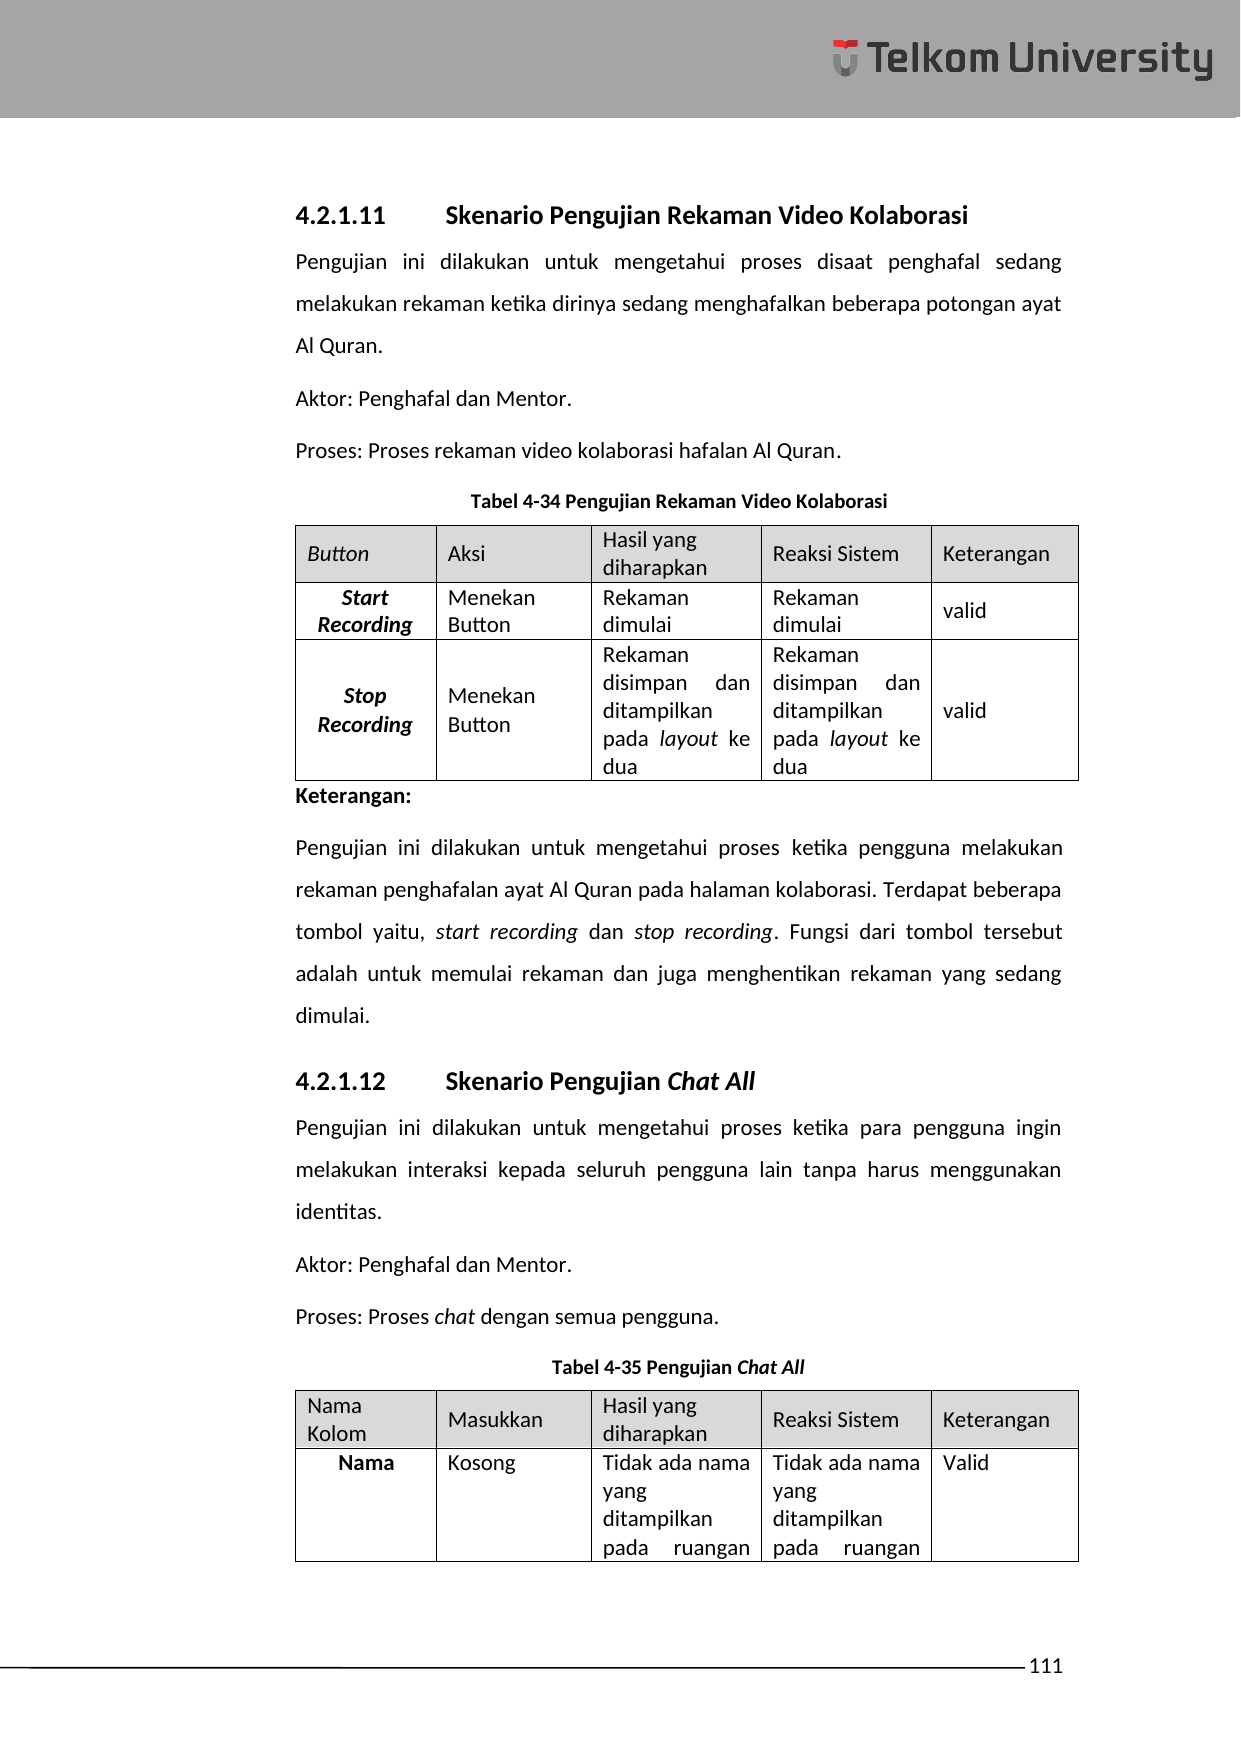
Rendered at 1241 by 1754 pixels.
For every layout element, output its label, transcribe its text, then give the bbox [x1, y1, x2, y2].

table_cell Rekaman disimpan dan ditampilkan pada layout ke dua [592, 640, 761, 780]
table_cell Menekan Button [437, 583, 591, 639]
table_header Masukkan [437, 1391, 591, 1447]
table_cell Rekaman dimulai [762, 583, 931, 639]
table_cell Menekan Button [437, 640, 591, 780]
table_cell Stop Recording [296, 640, 436, 780]
subtitle Skenario Pengujian Chat All [295, 1064, 1063, 1097]
table_header Aksi [437, 526, 591, 582]
text Proses: Proses rekaman video kolaborasi hafalan Al Quran. [295, 436, 1063, 464]
table_cell valid [932, 583, 1078, 639]
table_cell valid [932, 640, 1078, 780]
text Keterangan: [295, 781, 1063, 809]
table_header Reaksi Sistem [762, 1391, 931, 1447]
table_header Keterangan [932, 526, 1078, 582]
text Aktor: Penghafal dan Mentor. [295, 1250, 1063, 1278]
table_header Nama Kolom [296, 1391, 436, 1447]
table_header Keterangan [932, 1391, 1078, 1447]
table_cell Kosong [437, 1449, 591, 1561]
table_cell Valid [932, 1449, 1078, 1561]
table_cell Rekaman disimpan dan ditampilkan pada layout ke dua [762, 640, 931, 780]
text Proses: Proses chat dengan semua pengguna. [295, 1302, 1063, 1330]
table_header Button [296, 526, 436, 582]
picture [833, 40, 1213, 81]
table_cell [762, 1449, 931, 1561]
table_header Hasil yang diharapkan [592, 526, 761, 582]
table_cell Nama [296, 1449, 436, 1561]
table_header Hasil yang diharapkan [592, 1391, 761, 1447]
text Aktor: Penghafal dan Mentor. [295, 384, 1063, 412]
text Pengujian ini dilakukan untuk mengetahui proses disaat penghafal sedang melakukan rekaman ketika dirinya sedang menghafalkan beberapa potongan ayat Al Quran. [295, 247, 1063, 359]
table_header Reaksi Sistem [762, 526, 931, 582]
table_cell Rekaman dimulai [592, 583, 761, 639]
text Pengujian ini dilakukan untuk mengetahui proses ketika para pengguna ingin melakukan interaksi kepada seluruh pengguna lain tanpa harus menggunakan identitas. [295, 1113, 1063, 1225]
table_cell Start Recording [296, 583, 436, 639]
subtitle Skenario Pengujian Rekaman Video Kolaborasi [295, 198, 1063, 231]
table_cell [592, 1449, 761, 1561]
text Pengujian ini dilakukan untuk mengetahui proses ketika pengguna melakukan rekaman penghafalan ayat Al Quran pada halaman kolaborasi. Terdapat beberapa tombol yaitu, start recording dan stop recording. Fungsi dari tombol tersebut adalah untuk memulai rekaman dan juga menghentikan rekaman yang sedang dimulai. [295, 833, 1063, 1029]
